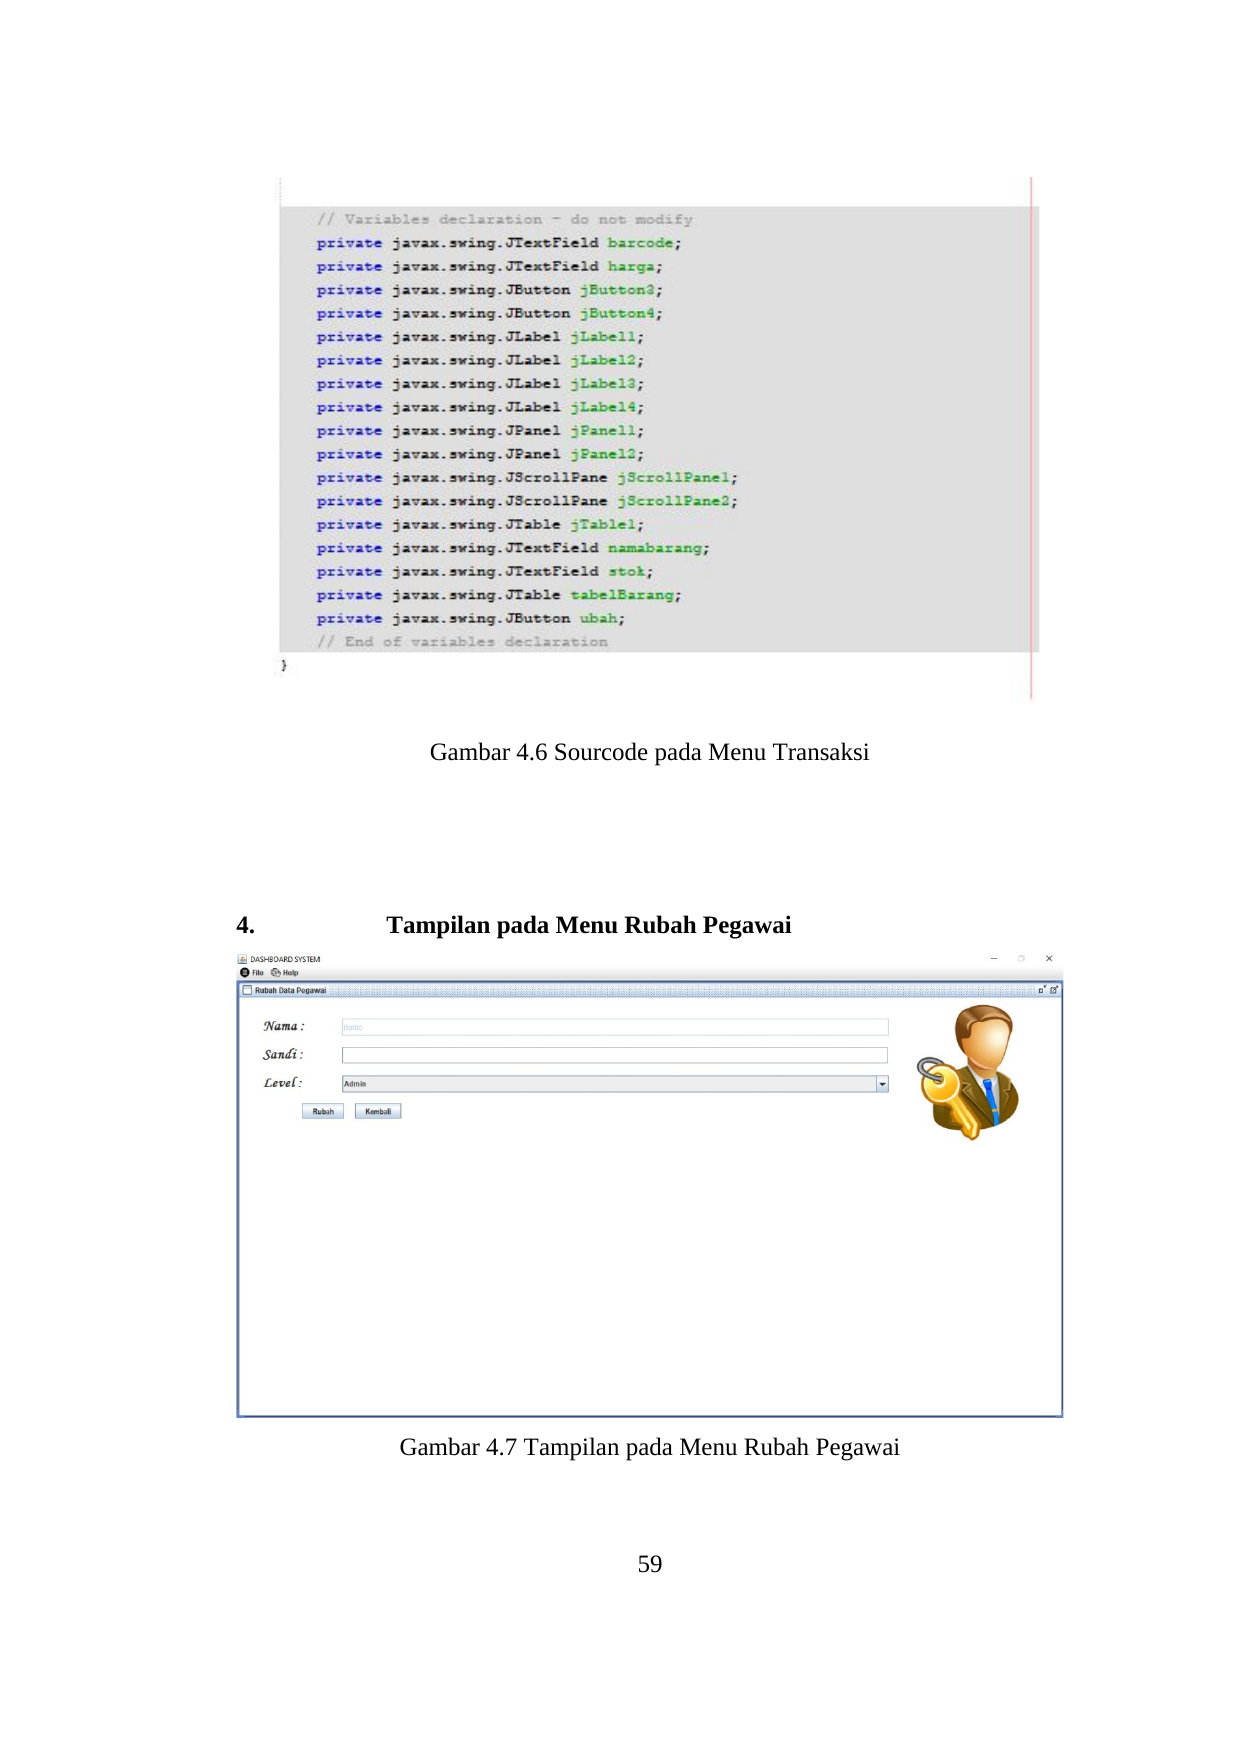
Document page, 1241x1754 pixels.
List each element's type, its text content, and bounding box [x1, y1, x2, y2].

list Tampilan pada Menu Rubah Pegawai [236, 910, 1063, 938]
picture [236, 177, 1040, 723]
list Gambar 4.6 Sourcode pada Menu Transaksi [236, 737, 1063, 766]
list Gambar 4.7 Tampilan pada Menu Rubah Pegawai [236, 1432, 1063, 1461]
picture [236, 952, 1064, 1418]
